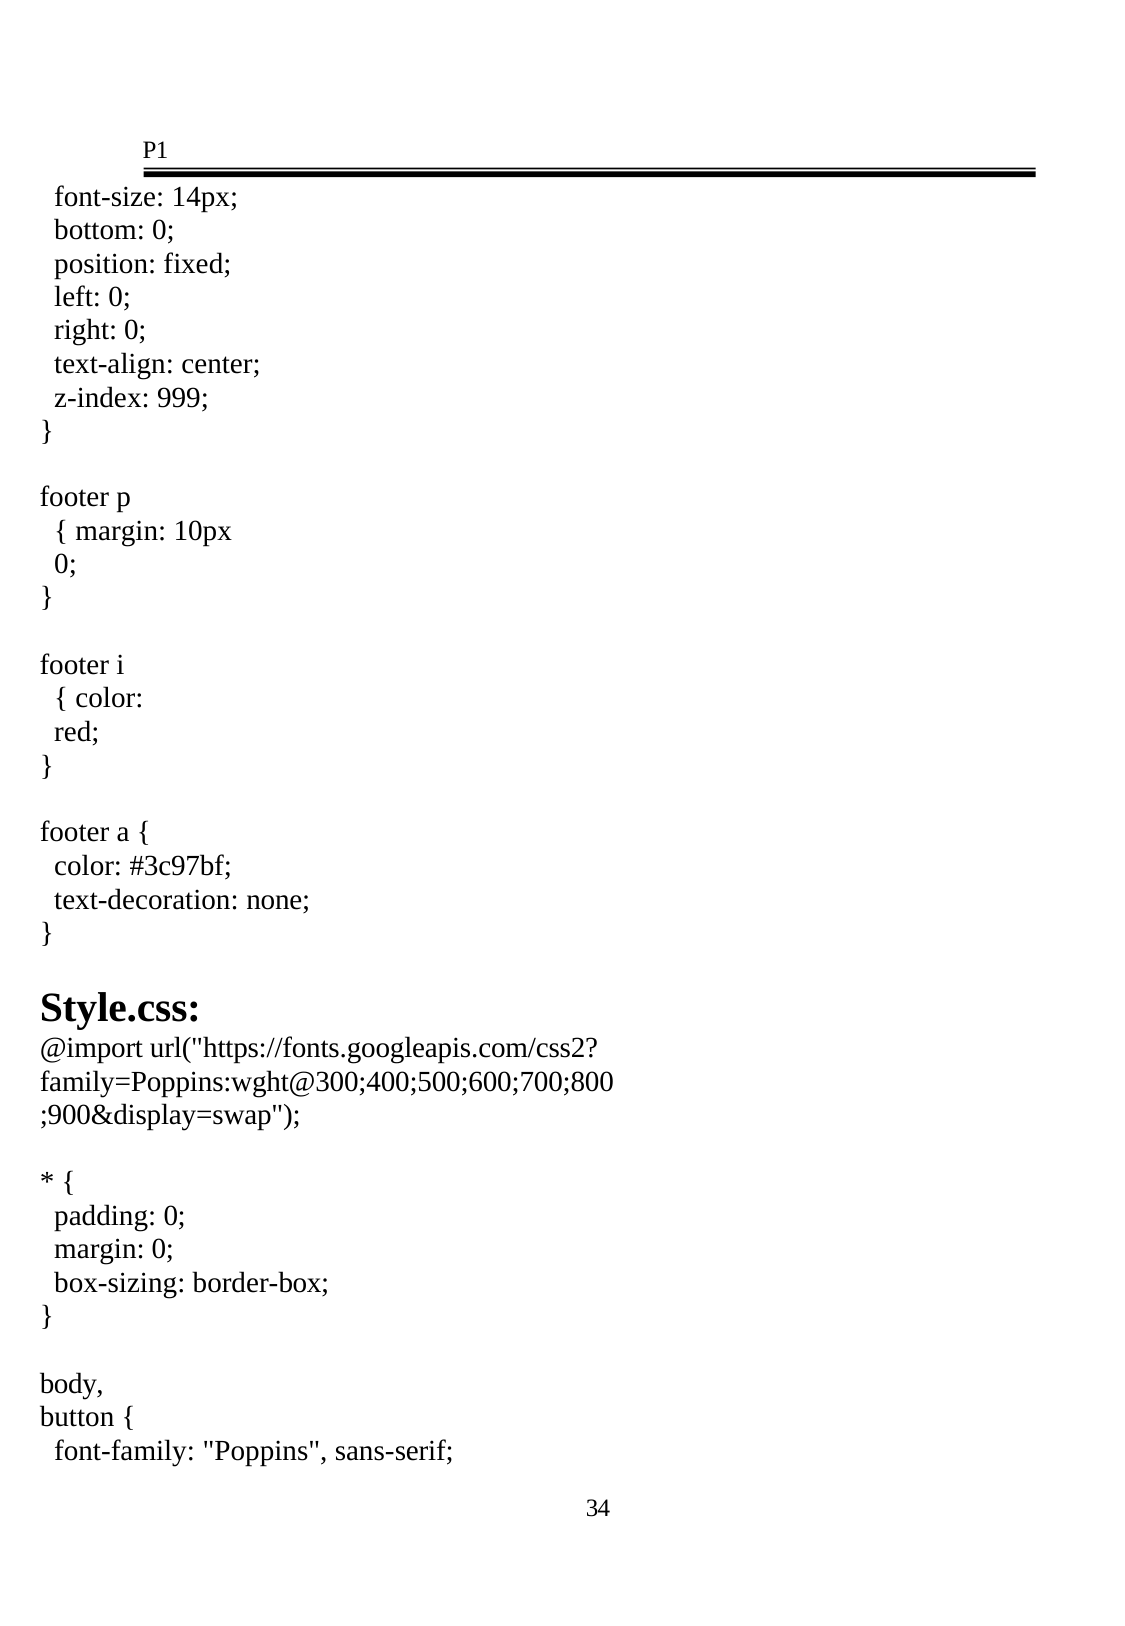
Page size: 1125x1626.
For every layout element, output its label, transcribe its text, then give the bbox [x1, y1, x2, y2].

text } [39, 915, 1098, 949]
text footer a { [39, 814, 1098, 848]
text box-sizing: border-box; [54, 1265, 1098, 1299]
text @import url("https://fonts.googleapis.com/css2?family=Poppins:wght@300;400;500;600;700;800 [39, 1030, 1098, 1097]
text right: 0; [54, 313, 1098, 346]
text text-align: center; z-index: 999; [54, 346, 261, 413]
text } [39, 1299, 1098, 1332]
text text-decoration: none; [54, 882, 1098, 915]
text padding: 0; [54, 1198, 1098, 1232]
text font-size: 14px; bottom: 0; position: fixed; left: 0; [54, 179, 262, 313]
text * { [39, 1164, 1098, 1198]
text color: #3c97bf; [54, 848, 1098, 882]
text footer p { margin: 10px 0; [39, 479, 241, 580]
subtitle Style.css: [39, 982, 1098, 1030]
text } [39, 413, 1098, 447]
text } [39, 748, 1098, 781]
text ;900&display=swap"); [39, 1097, 1098, 1131]
text } [39, 580, 1098, 613]
text footer i { color: red; [39, 647, 176, 748]
text font-family: "Poppins", sans-serif; [54, 1433, 1098, 1467]
text margin: 0; [54, 1232, 1098, 1265]
text body, button { [39, 1366, 176, 1433]
